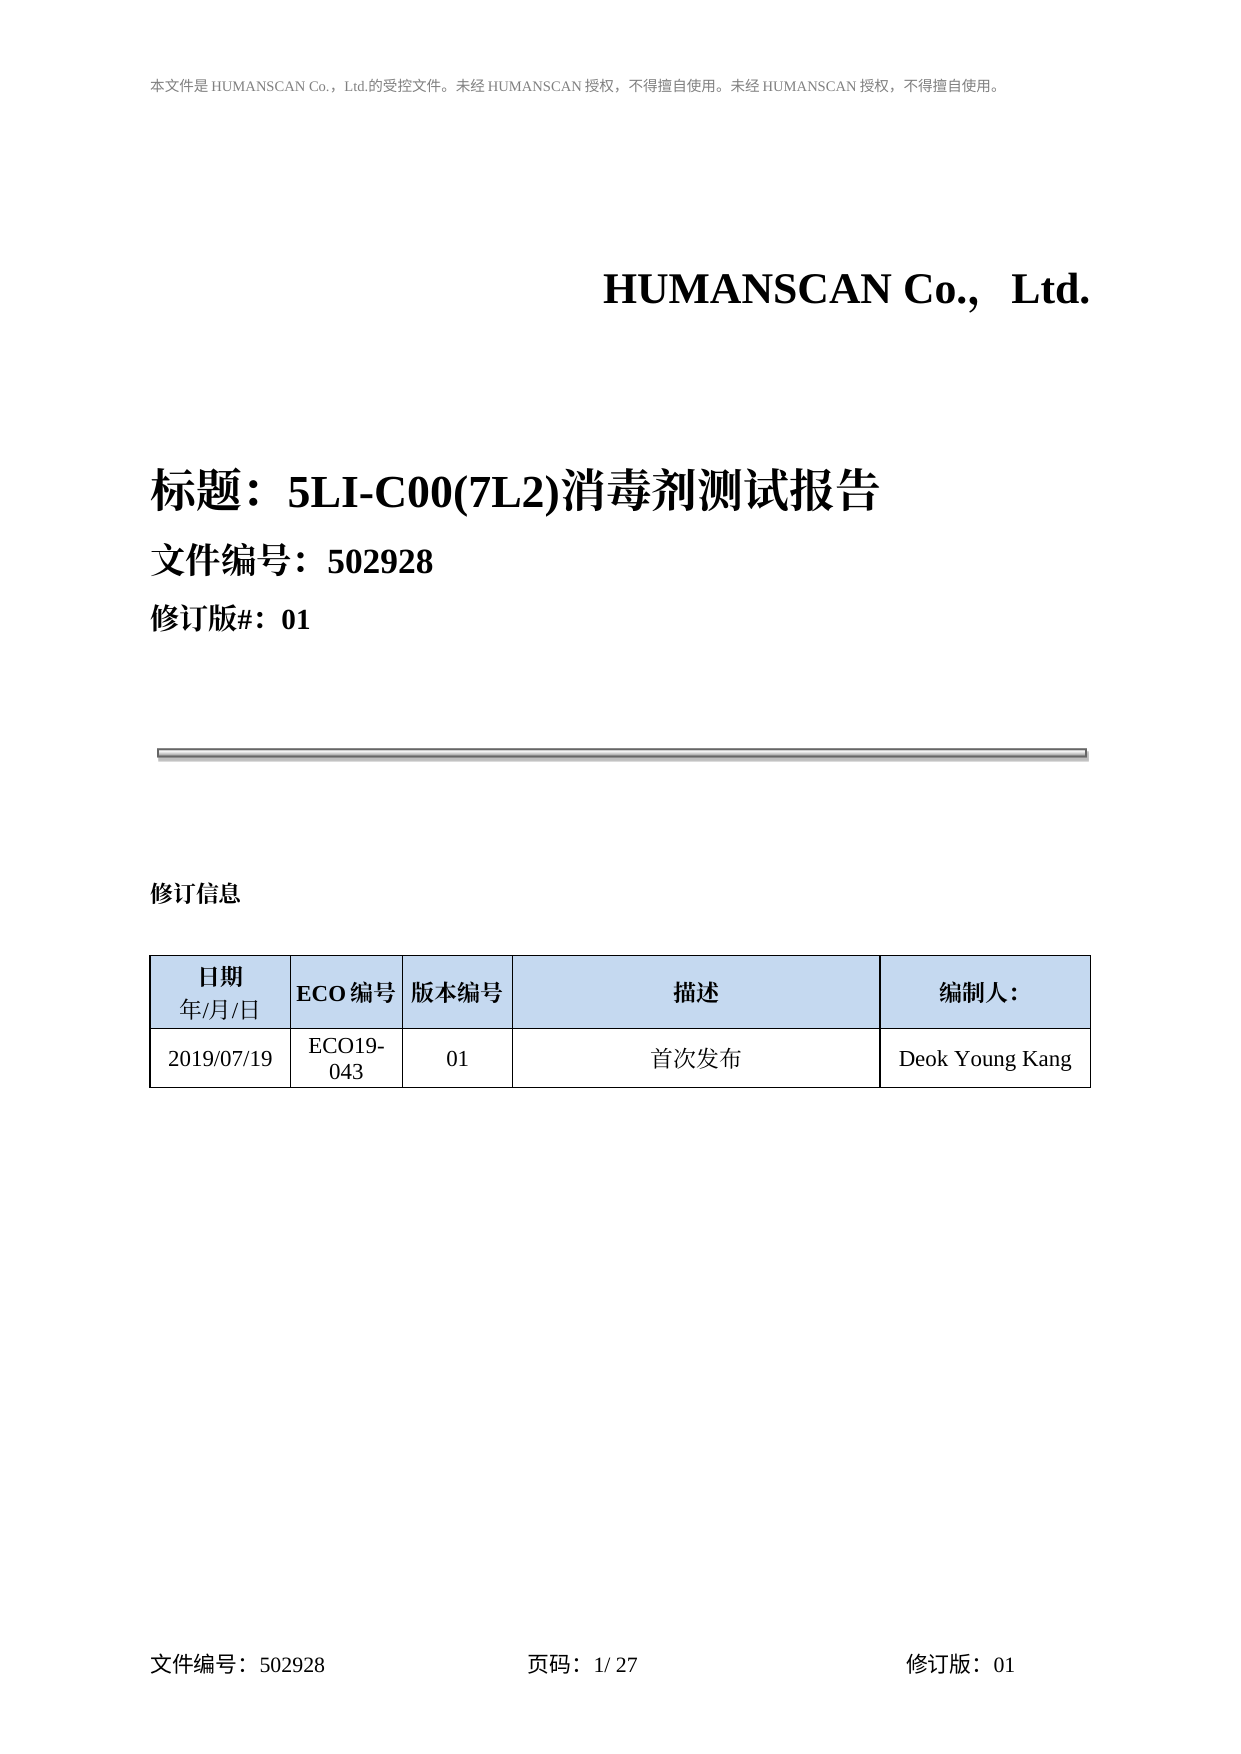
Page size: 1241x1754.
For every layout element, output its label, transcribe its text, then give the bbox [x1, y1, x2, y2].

table_header ECO编号 [291, 956, 402, 1028]
text 修订版#：01 [150, 596, 1090, 638]
table_header 编制人： [881, 956, 1090, 1028]
table_header 版本编号 [403, 956, 512, 1028]
table_header 描述 [513, 956, 879, 1028]
table_cell 2019/07/19 [151, 1029, 290, 1087]
text HUMANSCAN Co.，Ltd. [150, 253, 1090, 316]
text 修订信息 [150, 876, 1090, 909]
text 标题：5LI-C00(7L2)消毒剂测试报告 [150, 454, 1090, 520]
table_cell ECO19-043 [291, 1029, 402, 1087]
table_cell Deok Young Kang [881, 1029, 1090, 1087]
table_cell 首次发布 [513, 1029, 879, 1087]
text 文件编号：502928 [150, 533, 1090, 584]
table_cell 01 [403, 1029, 512, 1087]
table_header 日期 年/月/日 [151, 956, 290, 1028]
